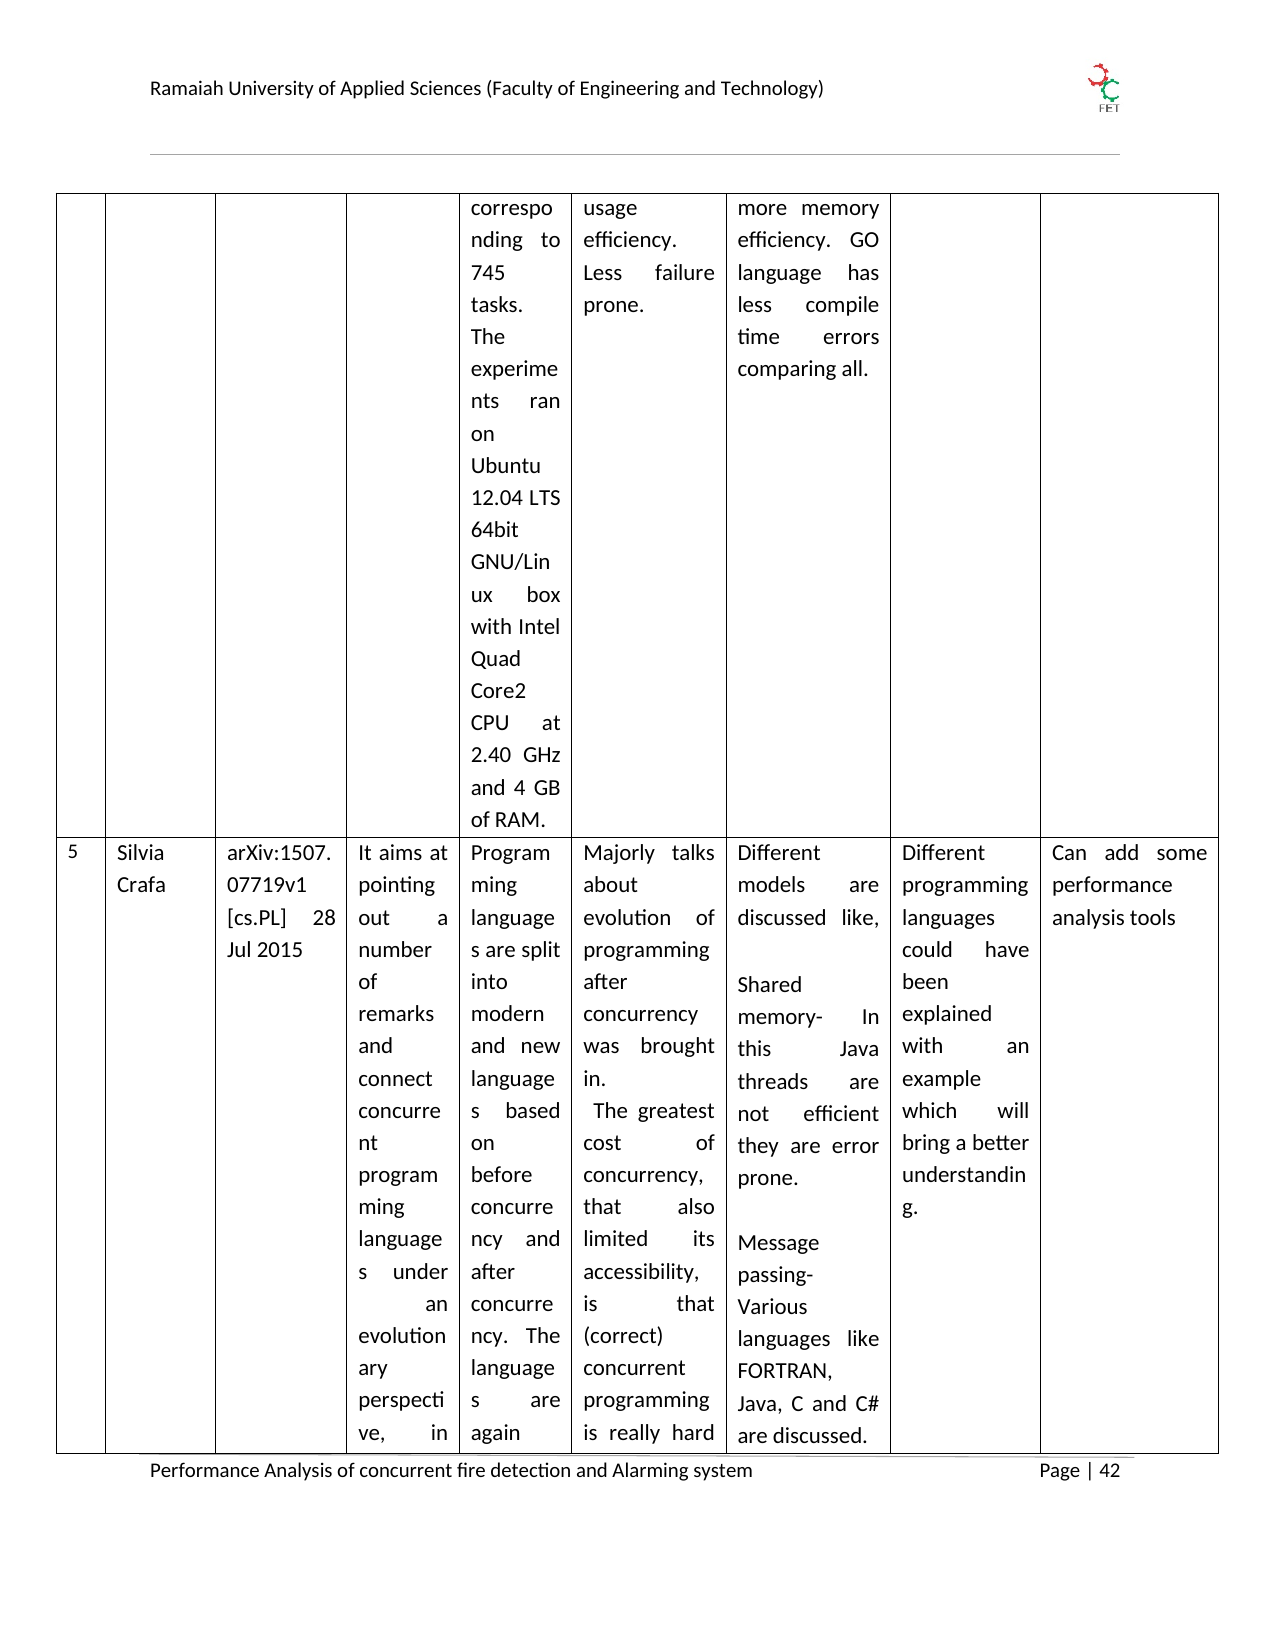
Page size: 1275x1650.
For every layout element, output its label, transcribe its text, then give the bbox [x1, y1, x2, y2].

table_cell Silvia Crafa [106, 838, 215, 1453]
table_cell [460, 838, 571, 1453]
table_cell 5 [57, 838, 105, 1453]
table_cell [891, 838, 1040, 1453]
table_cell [106, 194, 215, 837]
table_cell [572, 194, 726, 837]
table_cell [727, 838, 890, 1453]
table_cell 4 [57, 194, 105, 837]
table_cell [347, 194, 459, 837]
picture [1084, 57, 1125, 118]
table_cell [347, 838, 459, 1453]
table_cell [572, 838, 726, 1453]
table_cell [216, 194, 346, 837]
table_cell - [891, 194, 1040, 837]
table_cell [727, 194, 890, 837]
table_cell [1041, 194, 1218, 837]
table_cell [216, 838, 346, 1453]
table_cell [460, 194, 571, 837]
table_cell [1041, 838, 1218, 1453]
